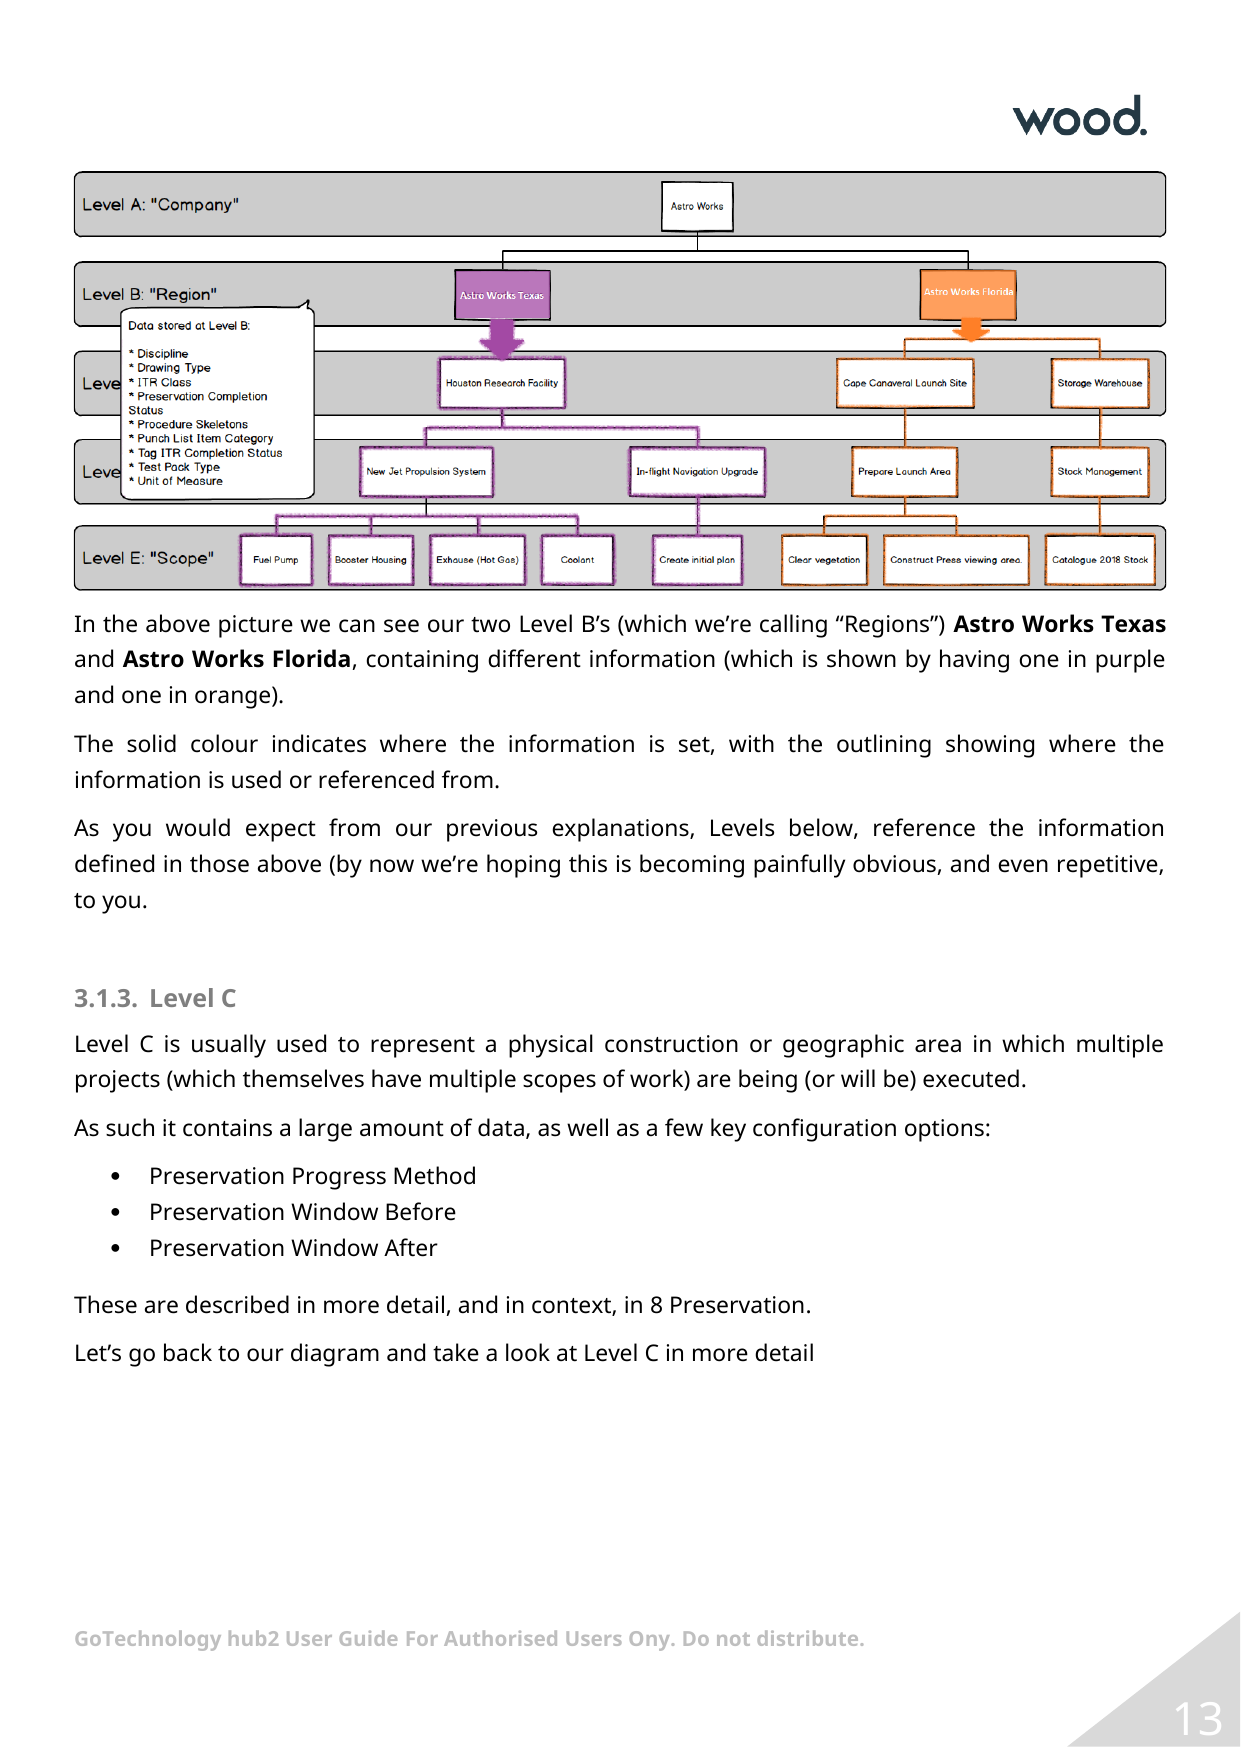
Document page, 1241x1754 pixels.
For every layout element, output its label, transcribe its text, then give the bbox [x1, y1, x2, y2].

text The solid colour indicates where the information is set, with the outlining showing where the information is used or referenced from. [74, 728, 1167, 795]
list Preservation Window After [111, 1232, 1167, 1263]
list Preservation Progress Method [111, 1160, 1167, 1192]
text Let’s go back to our diagram and take a look at Level C in more detail [74, 1337, 1167, 1369]
text In the above picture we can see our two Level B’s (which we’re calling “Regions”) Astro Works Texas and Astro Works Florida, containing different information (which is shown by having one in purple and one in orange). [74, 607, 1167, 711]
picture [73, 171, 1167, 591]
picture [991, 73, 1167, 156]
text Level C is usually used to represent a physical construction or geographic area in which multiple projects (which themselves have multiple scopes of work) are being (or will be) executed. [74, 1027, 1167, 1095]
list Preservation Window Before [111, 1196, 1167, 1227]
subtitle Level C [74, 981, 1167, 1015]
text These are described in more detail, and in context, in 8 Preservation. [74, 1289, 1167, 1320]
text As such it contains a large amount of data, as well as a few key configuration options: [74, 1112, 1167, 1143]
text As you would expect from our previous explanations, Levels below, reference the information defined in those above (by now we’re hoping this is becoming painfully obvious, and even repetitive, to you. [74, 812, 1167, 915]
